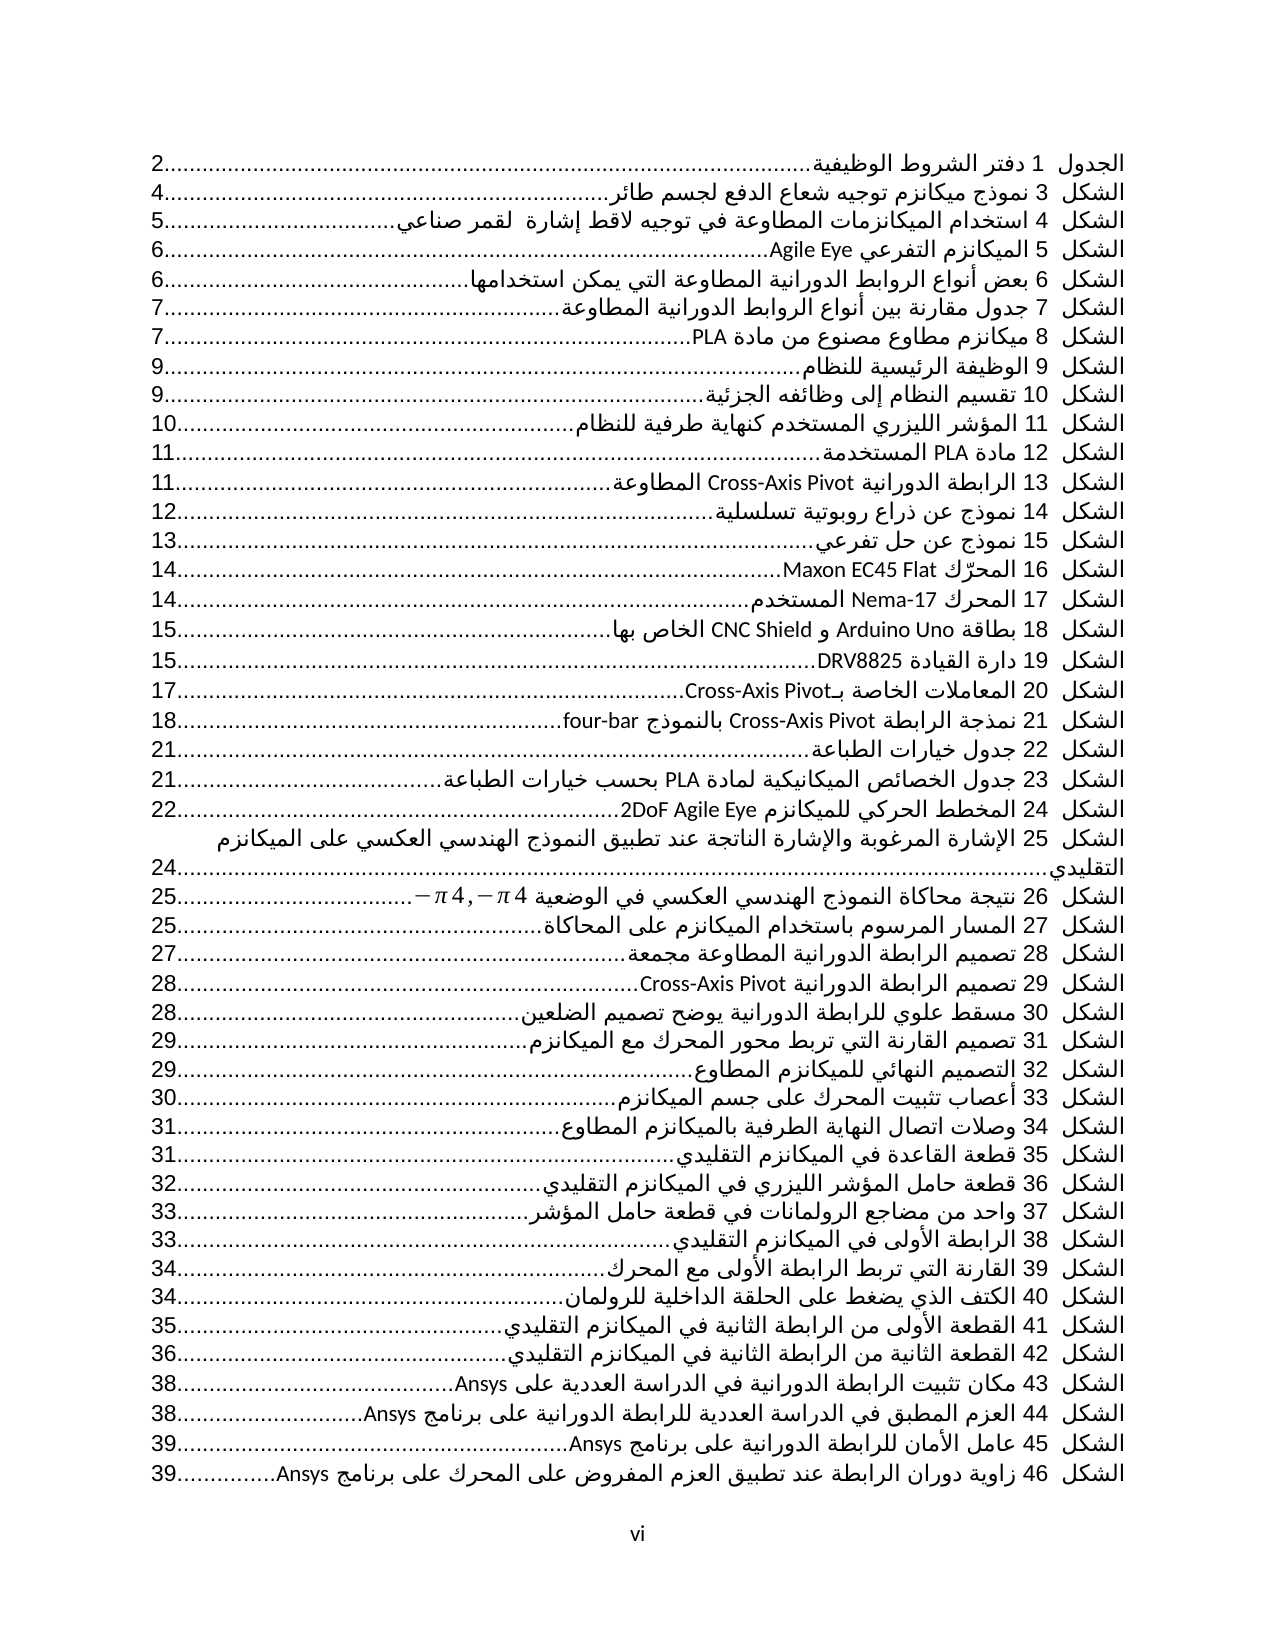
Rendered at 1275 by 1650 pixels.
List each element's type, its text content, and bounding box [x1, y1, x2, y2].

text الشكل 39 القارنة التي تربط الرابطة الأولى مع المحرك 34 [150, 1255, 1125, 1281]
text الشكل 35 قطعة القاعدة في الميكانزم التقليدي 31 [150, 1141, 1125, 1167]
text الشكل 4 استخدام الميكانزمات المطاوعة في توجيه لاقط إشارة لقمر صناعي 5 [150, 207, 1125, 233]
text الشكل 18 بطاقة Arduino Uno و CNC Shield الخاص بها 15 [150, 616, 1125, 644]
text الشكل 44 العزم المطبق في الدراسة العددية للرابطة الدورانية على برنامج Ansys 38 [150, 1399, 1125, 1427]
text الشكل 25 الإشارة المرغوبة والإشارة الناتجة عند تطبيق النموذج الهندسي العكسي على الميكانزم التقليدي 24 [150, 825, 1125, 880]
text الشكل 29 تصميم الرابطة الدورانية Cross-Axis Pivot 28 [150, 969, 1125, 997]
text الشكل 27 المسار المرسوم باستخدام الميكانزم على المحاكاة 25 [150, 912, 1125, 938]
text الشكل 23 جدول الخصائص الميكانيكية لمادة PLA بحسب خيارات الطباعة 21 [150, 765, 1125, 793]
text الشكل 22 جدول خيارات الطباعة 21 [150, 736, 1125, 763]
text الشكل 3 نموذج ميكانزم توجيه شعاع الدفع لجسم طائر 4 [150, 178, 1125, 205]
text الشكل 10 تقسيم النظام إلى وظائفه الجزئية 9 [150, 381, 1125, 407]
text الجدول 1 دفتر الشروط الوظيفية 2 [150, 150, 1125, 176]
text الشكل 20 المعاملات الخاصة بـCross-Axis Pivot 17 [150, 676, 1125, 704]
text الشكل 16 المحرّك Maxon EC45 Flat 14 [150, 555, 1125, 583]
text الشكل 17 المحرك Nema-17 المستخدم 14 [150, 585, 1125, 613]
text الشكل 42 القطعة الثانية من الرابطة الثانية في الميكانزم التقليدي 36 [150, 1340, 1125, 1367]
text الشكل 6 بعض أنواع الروابط الدورانية المطاوعة التي يمكن استخدامها 6 [150, 266, 1125, 292]
text الشكل 12 مادة PLA المستخدمة 11 [150, 438, 1125, 466]
text الشكل 38 الرابطة الأولى في الميكانزم التقليدي 33 [150, 1226, 1125, 1253]
text الشكل 19 دارة القيادة DRV8825 15 [150, 646, 1125, 674]
text الشكل 15 نموذج عن حل تفرعي 13 [150, 527, 1125, 553]
text الشكل 7 جدول مقارنة بين أنواع الروابط الدورانية المطاوعة 7 [150, 294, 1125, 320]
text الشكل 32 التصميم النهائي للميكانزم المطاوع 29 [150, 1056, 1125, 1082]
text الشكل 24 المخطط الحركي للميكانزم 2DoF Agile Eye 22 [150, 795, 1125, 823]
text الشكل 30 مسقط علوي للرابطة الدورانية يوضح تصميم الضلعين 28 [150, 999, 1125, 1025]
text الشكل 14 نموذج عن ذراع روبوتية تسلسلية 12 [150, 498, 1125, 525]
text الشكل 40 الكتف الذي يضغط على الحلقة الداخلية للرولمان 34 [150, 1283, 1125, 1310]
text الشكل 33 أعصاب تثبيت المحرك على جسم الميكانزم 30 [150, 1084, 1125, 1111]
text الشكل 34 وصلات اتصال النهاية الطرفية بالميكانزم المطاوع 31 [150, 1113, 1125, 1139]
text الشكل 5 الميكانزم التفرعي Agile Eye 6 [150, 235, 1125, 263]
text الشكل 41 القطعة الأولى من الرابطة الثانية في الميكانزم التقليدي 35 [150, 1312, 1125, 1338]
text الشكل 8 ميكانزم مطاوع مصنوع من مادة PLA 7 [150, 322, 1125, 350]
text الشكل 45 عامل الأمان للرابطة الدورانية على برنامج Ansys 39 [150, 1429, 1125, 1457]
text الشكل 43 مكان تثبيت الرابطة الدورانية في الدراسة العددية على Ansys 38 [150, 1369, 1125, 1397]
text الشكل 46 زاوية دوران الرابطة عند تطبيق العزم المفروض على المحرك على برنامج Ansys 39 [150, 1459, 1125, 1487]
text الشكل 37 واحد من مضاجع الرولمانات في قطعة حامل المؤشر 33 [150, 1198, 1125, 1224]
text الشكل 9 الوظيفة الرئيسية للنظام 9 [150, 353, 1125, 379]
text الشكل 11 المؤشر الليزري المستخدم كنهاية طرفية للنظام 10 [150, 409, 1125, 436]
text الشكل 26 نتيجة محاكاة النموذج الهندسي العكسي في الوضعية 25 [150, 882, 1125, 910]
text الشكل 21 نمذجة الرابطة Cross-Axis Pivot بالنموذج four-bar 18 [150, 706, 1125, 734]
text الشكل 36 قطعة حامل المؤشر الليزري في الميكانزم التقليدي 32 [150, 1169, 1125, 1196]
text الشكل 28 تصميم الرابطة الدورانية المطاوعة مجمعة 27 [150, 940, 1125, 967]
text الشكل 31 تصميم القارنة التي تربط محور المحرك مع الميكانزم 29 [150, 1027, 1125, 1054]
text الشكل 13 الرابطة الدورانية Cross-Axis Pivot المطاوعة 11 [150, 468, 1125, 496]
